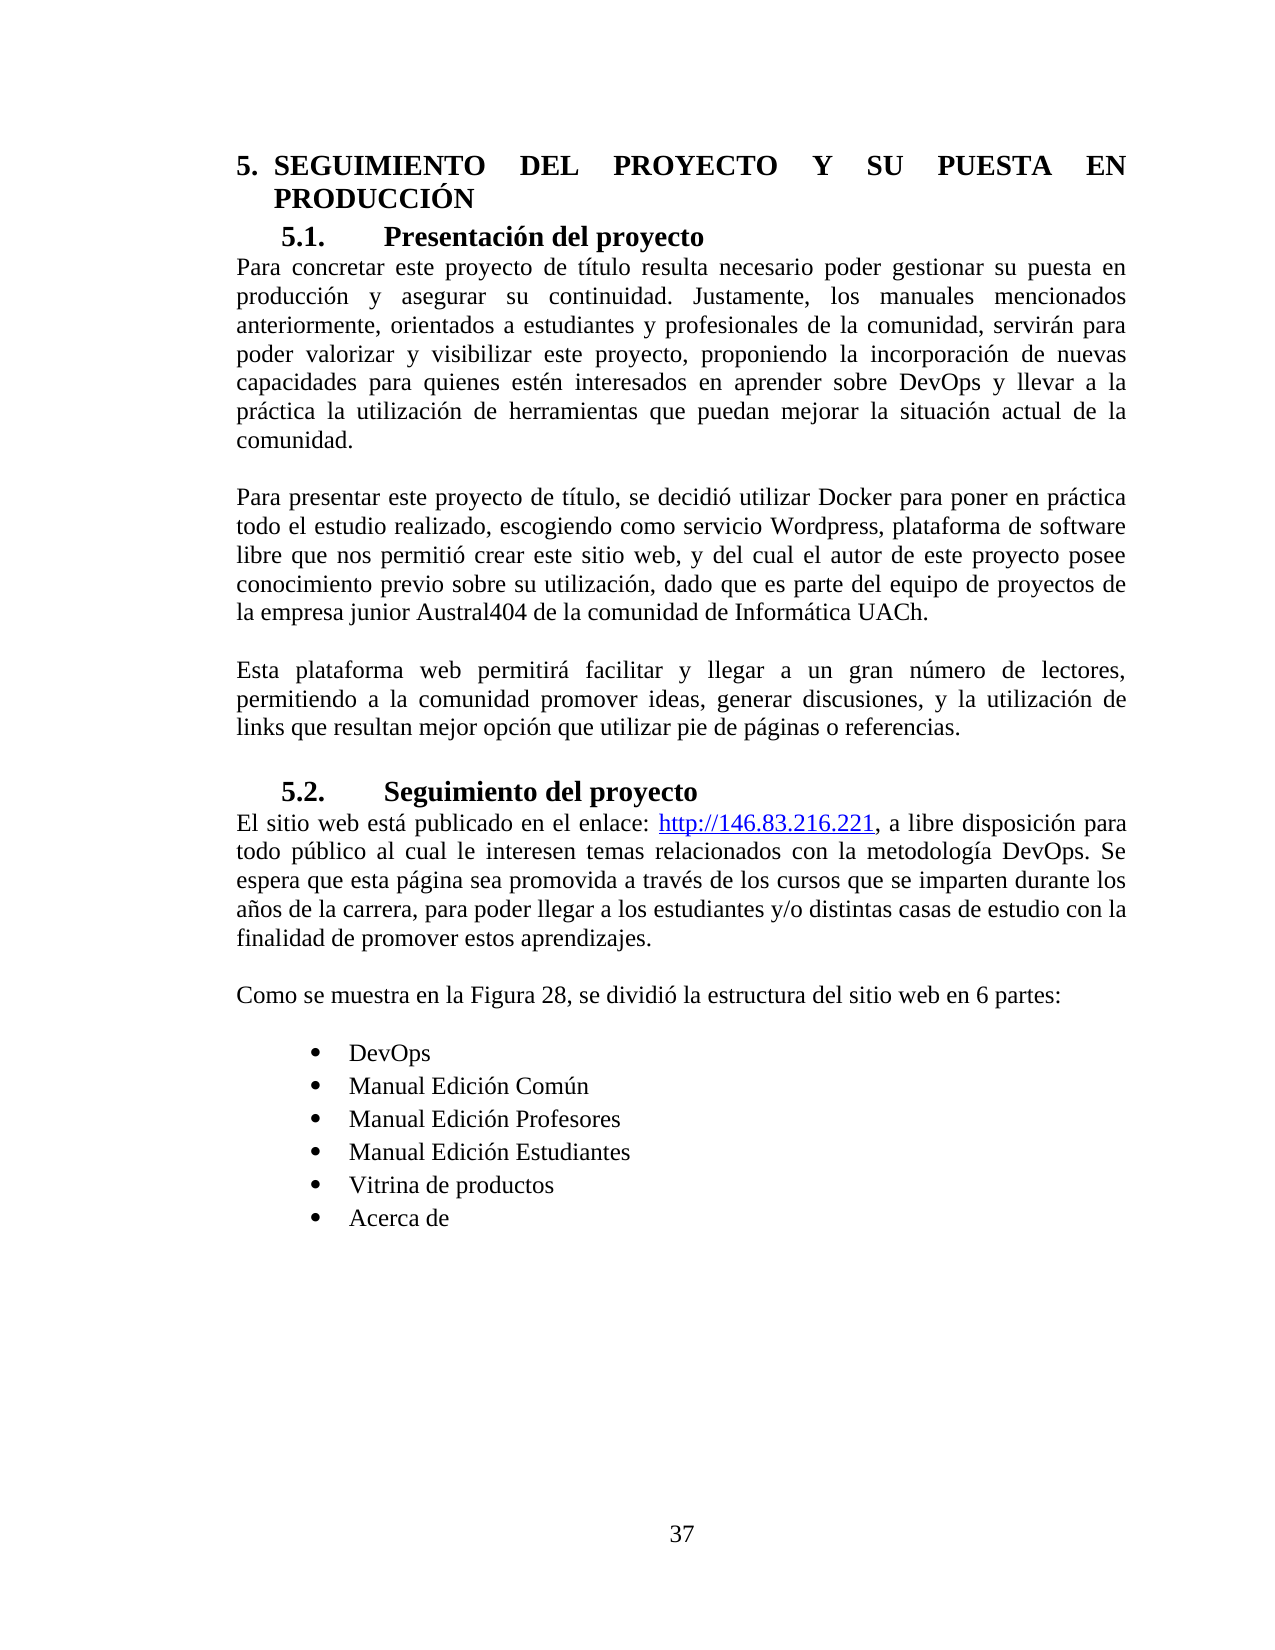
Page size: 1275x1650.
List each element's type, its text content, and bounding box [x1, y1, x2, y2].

text Para presentar este proyecto de título, se decidió utilizar Docker para poner en práctica todo el estudio realizado, escogiendo como servicio Wordpress, plataforma de software libre que nos permitió crear este sitio web, y del cual el autor de este proyecto posee conocimiento previo sobre su utilización, dado que es parte del equipo de proyectos de la empresa junior Austral404 de la comunidad de Informática UACh. [236, 482, 1127, 626]
list Vitrina de productos [311, 1170, 1127, 1198]
subtitle Presentación del proyecto [281, 219, 1127, 252]
text Como se muestra en la Figura 28, se dividió la estructura del sitio web en 6 partes: [236, 980, 1127, 1009]
subtitle Seguimiento del proyecto y su puesta en producción [236, 148, 1127, 215]
text Esta plataforma web permitirá facilitar y llegar a un gran número de lectores, permitiendo a la comunidad promover ideas, generar discusiones, y la utilización de links que resultan mejor opción que utilizar pie de páginas o referencias. [236, 655, 1127, 741]
list Acerca de [311, 1203, 1127, 1232]
text Para concretar este proyecto de título resulta necesario poder gestionar su puesta en producción y asegurar su continuidad. Justamente, los manuales mencionados anteriormente, orientados a estudiantes y profesionales de la comunidad, servirán para poder valorizar y visibilizar este proyecto, proponiendo la incorporación de nuevas capacidades para quienes estén interesados en aprender sobre DevOps y llevar a la práctica la utilización de herramientas que puedan mejorar la situación actual de la comunidad. [236, 252, 1127, 454]
list Manual Edición Profesores [311, 1104, 1127, 1132]
list Manual Edición Estudiantes [311, 1137, 1127, 1166]
text El sitio web está publicado en el enlace: http://146.83.216.221, a libre disposición para todo público al cual le interesen temas relacionados con la metodología DevOps. Se espera que esta página sea promovida a través de los cursos que se imparten durante los años de la carrera, para poder llegar a los estudiantes y/o distintas casas de estudio con la finalidad de promover estos aprendizajes. [236, 808, 1127, 951]
list DevOps [311, 1038, 1127, 1066]
subtitle Seguimiento del proyecto [281, 774, 1127, 808]
list Manual Edición Común [311, 1071, 1127, 1099]
